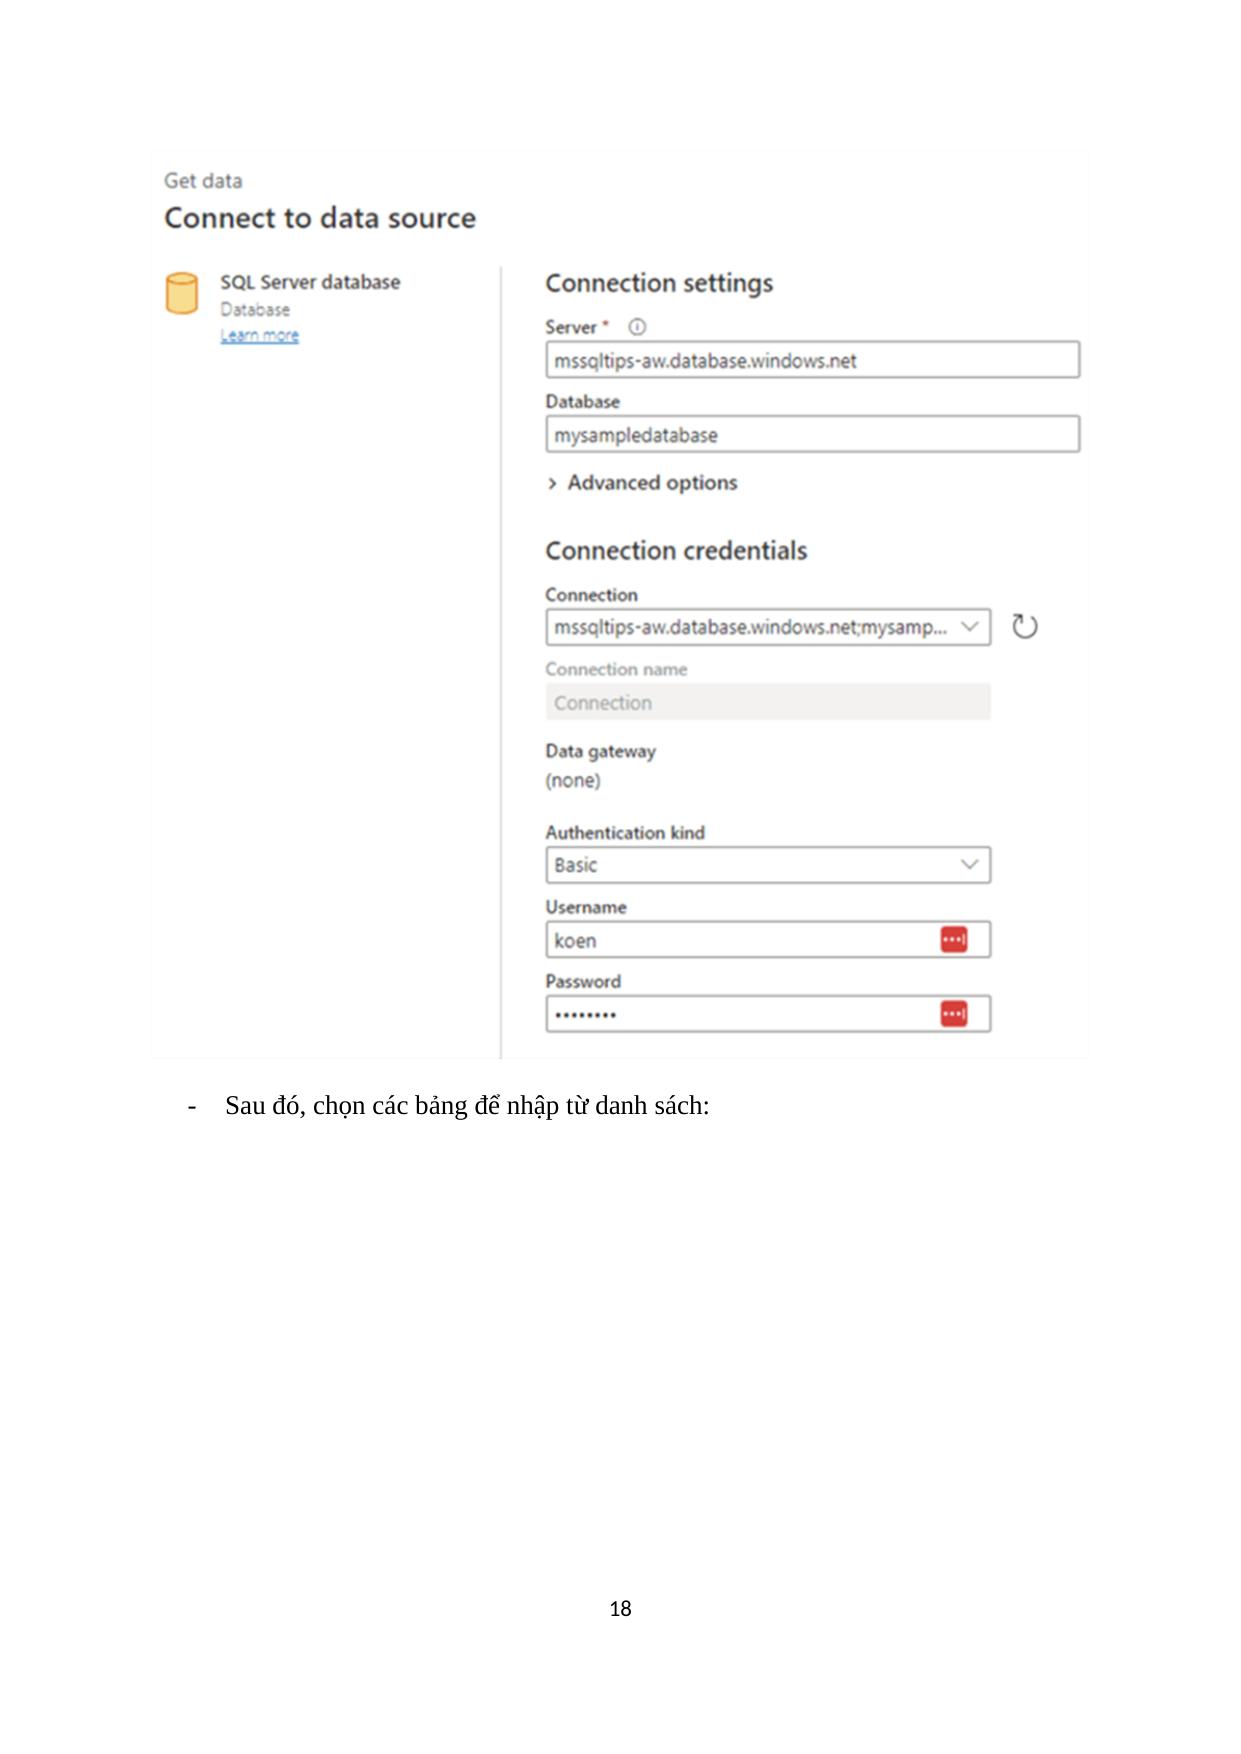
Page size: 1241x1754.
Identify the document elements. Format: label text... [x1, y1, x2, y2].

picture [150, 150, 1091, 1059]
list Sau đó, chọn các bảng để nhập từ danh sách: [187, 1089, 1090, 1120]
